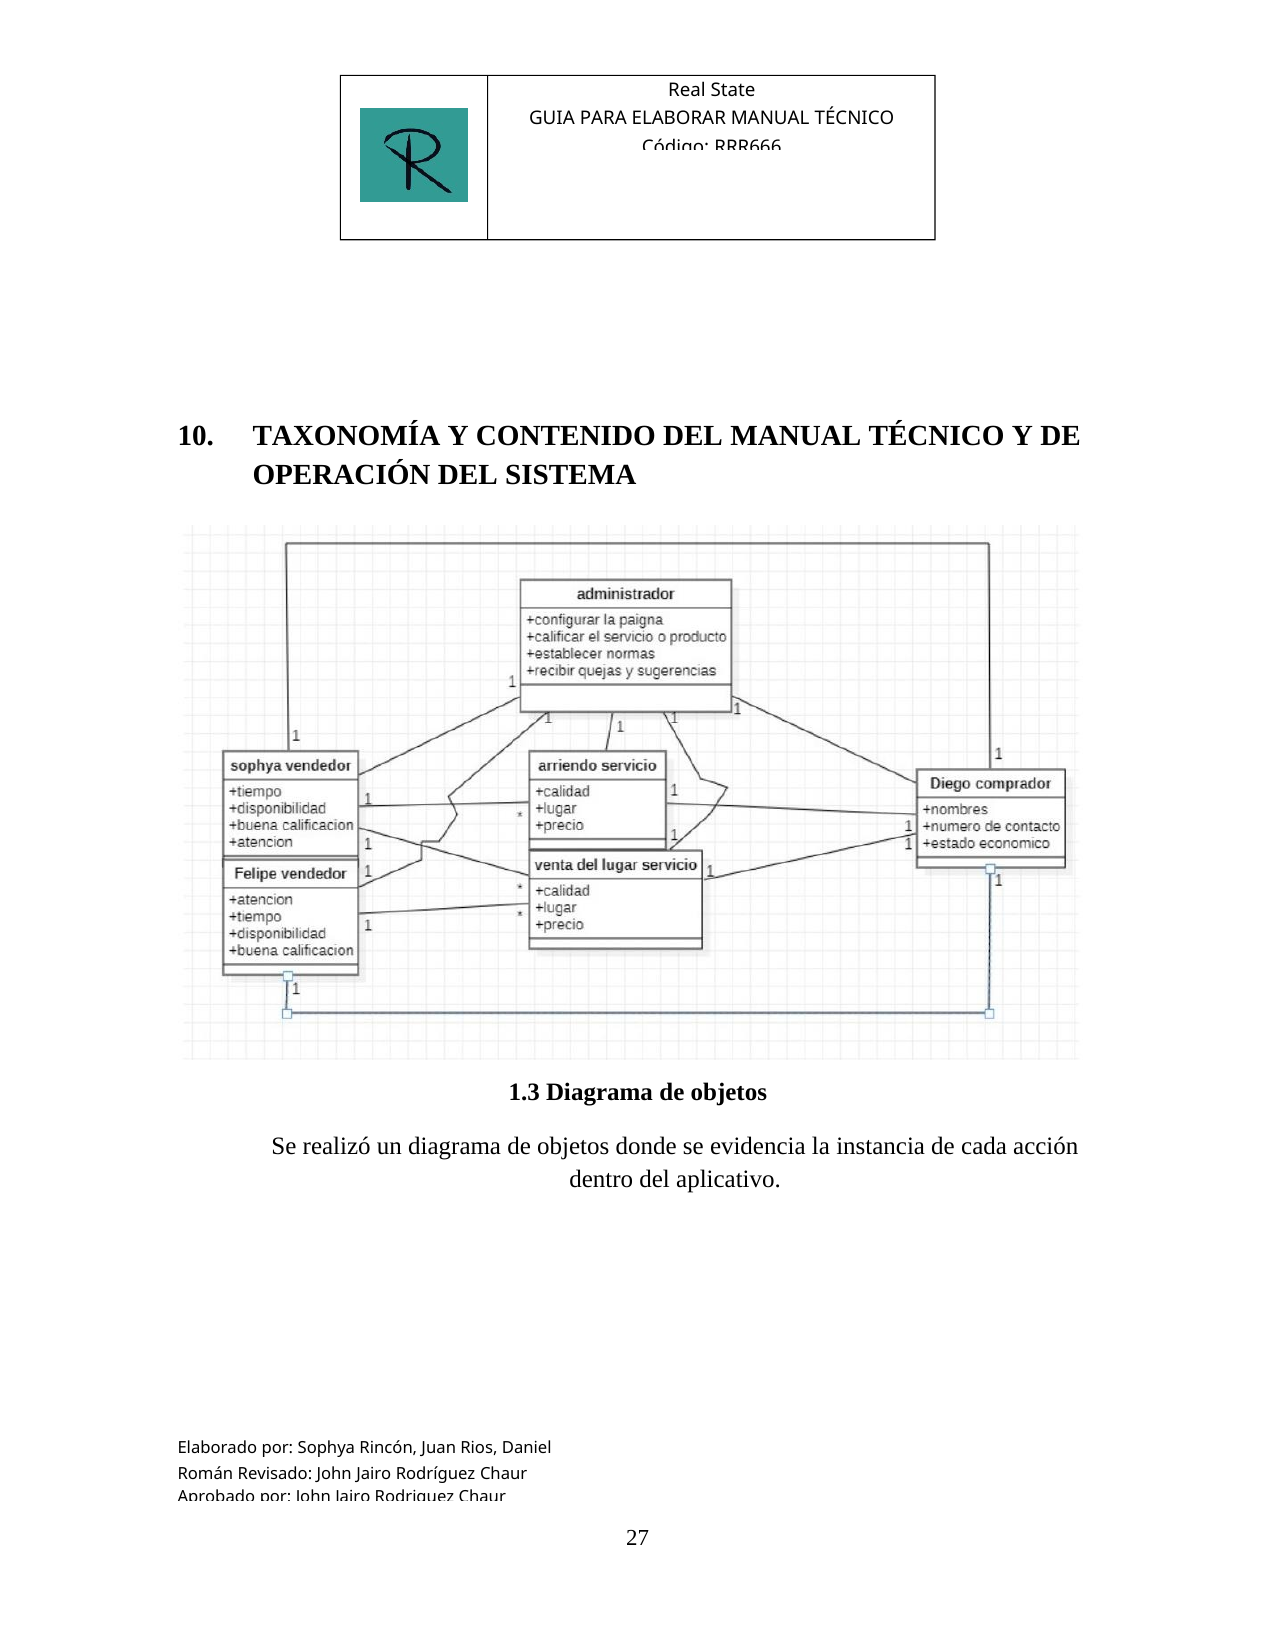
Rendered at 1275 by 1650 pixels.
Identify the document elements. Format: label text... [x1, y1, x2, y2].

subtitle TAXONOMÍA Y CONTENIDO DEL MANUAL TÉCNICO Y DE OPERACIÓN DEL SISTEMA [177, 418, 1081, 490]
picture [360, 108, 468, 202]
text Se realizó un diagrama de objetos donde se evidencia la instancia de cada acción dentro del aplicativo. [271, 1131, 1081, 1193]
list Diagrama de objetos [508, 538, 1183, 1106]
picture [178, 525, 1083, 1060]
